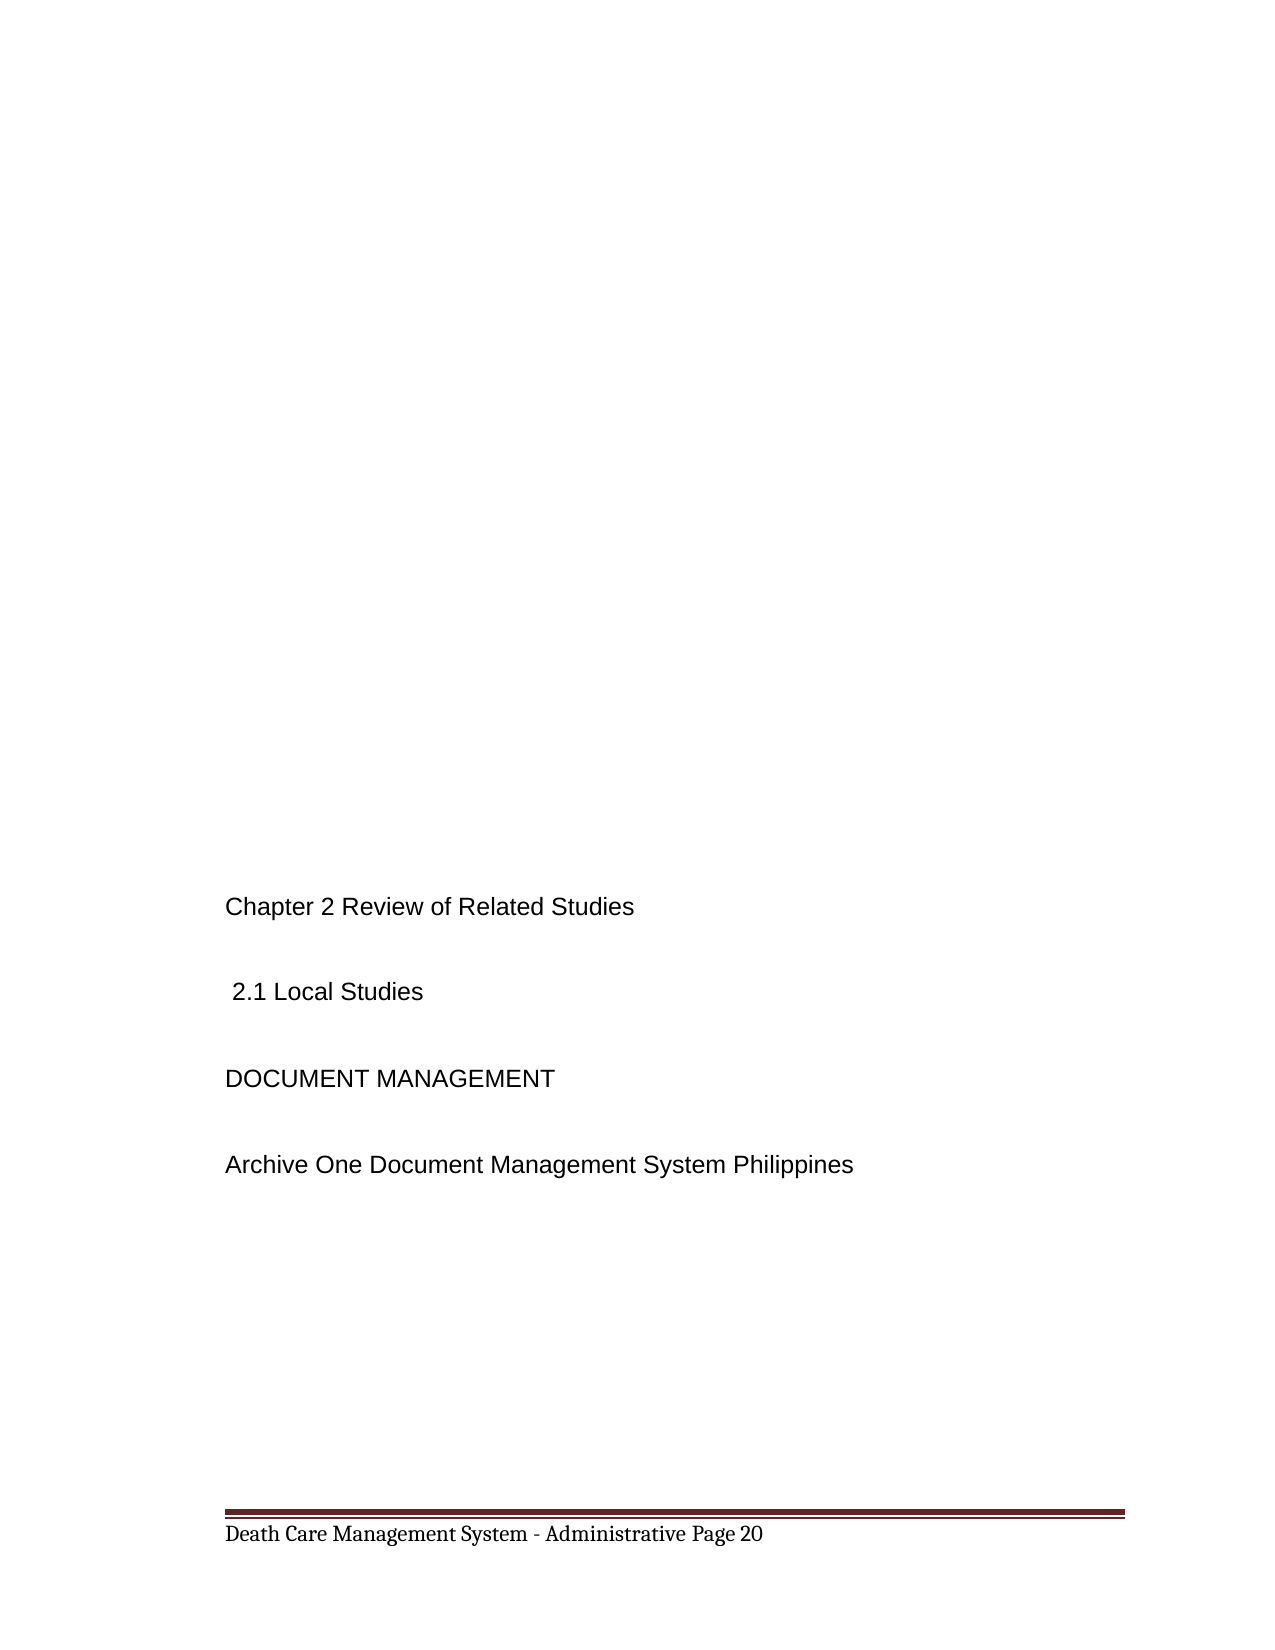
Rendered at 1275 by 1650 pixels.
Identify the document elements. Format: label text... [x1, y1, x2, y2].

text 2.1 Local Studies [225, 977, 1125, 1006]
text Archive One Document Management System Philippines [225, 1150, 1125, 1179]
text Chapter 2 Review of Related Studies [225, 892, 1125, 921]
text DOCUMENT MANAGEMENT [225, 1064, 1125, 1092]
